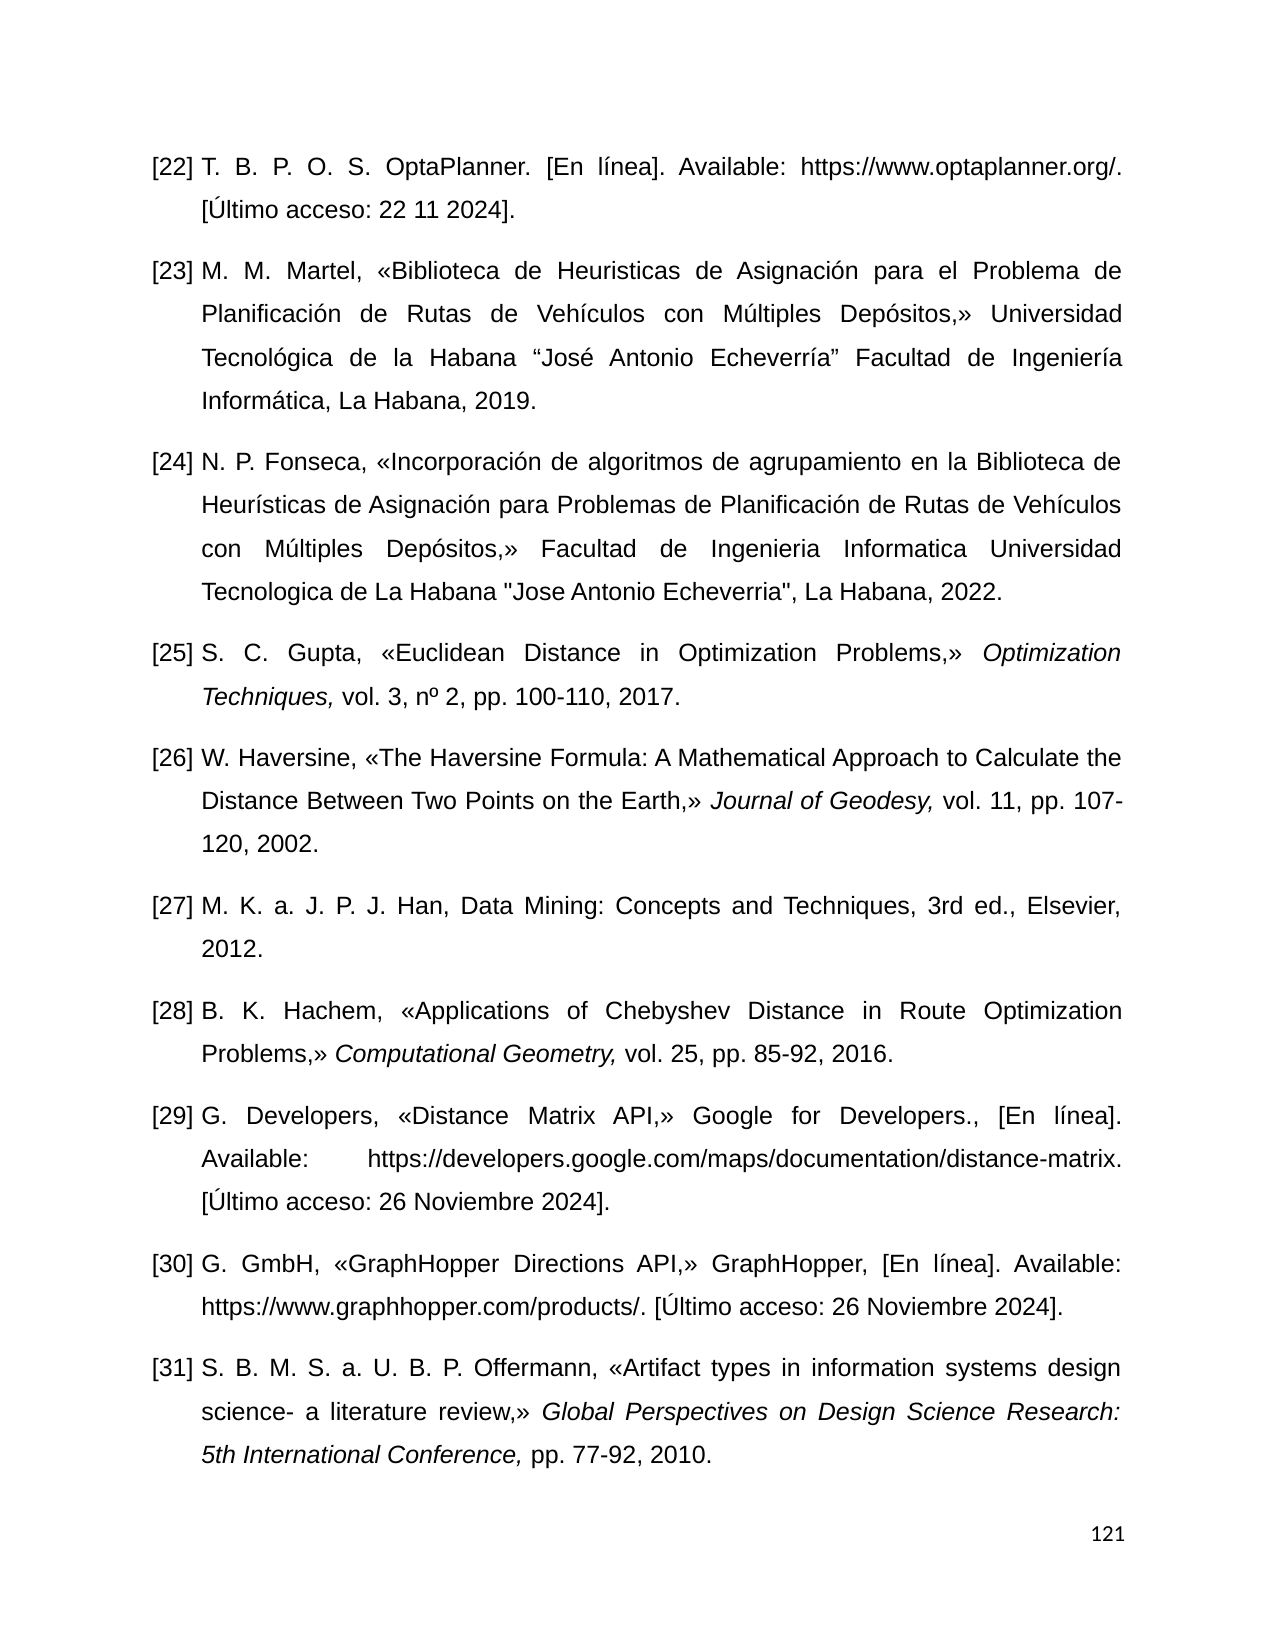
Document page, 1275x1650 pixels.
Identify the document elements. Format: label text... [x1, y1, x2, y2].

table_cell [24] [150, 446, 199, 637]
table_cell M. M. Martel, «Biblioteca de Heuristicas de Asignación para el Problema de Planificación de Rutas de Vehículos con Múltiples Depósitos,» Universidad Tecnológica de la Habana “José Antonio Echeverría” Facultad de Ingeniería Informática, La Habana, 2019. [200, 255, 1125, 446]
table_cell [27] [150, 890, 199, 994]
table_cell G. Developers, «Distance Matrix API,» Google for Developers., [En línea]. Available: https://developers.google.com/maps/documentation/distance-matrix. [Último acceso: 26 Noviembre 2024]. [200, 1099, 1125, 1247]
table_cell M. K. a. J. P. J. Han, Data Mining: Concepts and Techniques, 3rd ed., Elsevier, 2012. [200, 890, 1125, 994]
table_cell [25] [150, 637, 199, 742]
table_cell [26] [150, 742, 199, 889]
table_cell S. C. Gupta, «Euclidean Distance in Optimization Problems,» Optimization Techniques, vol. 3, nº 2, pp. 100-110, 2017. [200, 637, 1125, 742]
table_cell [30] [150, 1247, 199, 1352]
table_cell [29] [150, 1099, 199, 1247]
table_cell T. B. P. O. S. OptaPlanner. [En línea]. Available: https://www.optaplanner.org/. [Último acceso: 22 11 2024]. [200, 150, 1125, 255]
table_cell [22] [150, 150, 199, 255]
table_cell [23] [150, 255, 199, 446]
table_cell [28] [150, 994, 199, 1099]
table_cell S. B. M. S. a. U. B. P. Offermann, «Artifact types in information systems design science- a literature review,» Global Perspectives on Design Science Research: 5th International Conference, pp. 77-92, 2010. [200, 1352, 1125, 1500]
table_cell W. Haversine, «The Haversine Formula: A Mathematical Approach to Calculate the Distance Between Two Points on the Earth,» Journal of Geodesy, vol. 11, pp. 107-120, 2002. [200, 742, 1125, 889]
table_cell N. P. Fonseca, «Incorporación de algoritmos de agrupamiento en la Biblioteca de Heurísticas de Asignación para Problemas de Planificación de Rutas de Vehículos con Múltiples Depósitos,» Facultad de Ingenieria Informatica Universidad Tecnologica de La Habana "Jose Antonio Echeverria", La Habana, 2022. [200, 446, 1125, 637]
table_cell G. GmbH, «GraphHopper Directions API,» GraphHopper, [En línea]. Available: https://www.graphhopper.com/products/. [Último acceso: 26 Noviembre 2024]. [200, 1247, 1125, 1352]
table_cell B. K. Hachem, «Applications of Chebyshev Distance in Route Optimization Problems,» Computational Geometry, vol. 25, pp. 85-92, 2016. [200, 994, 1125, 1099]
table_cell [31] [150, 1352, 199, 1500]
